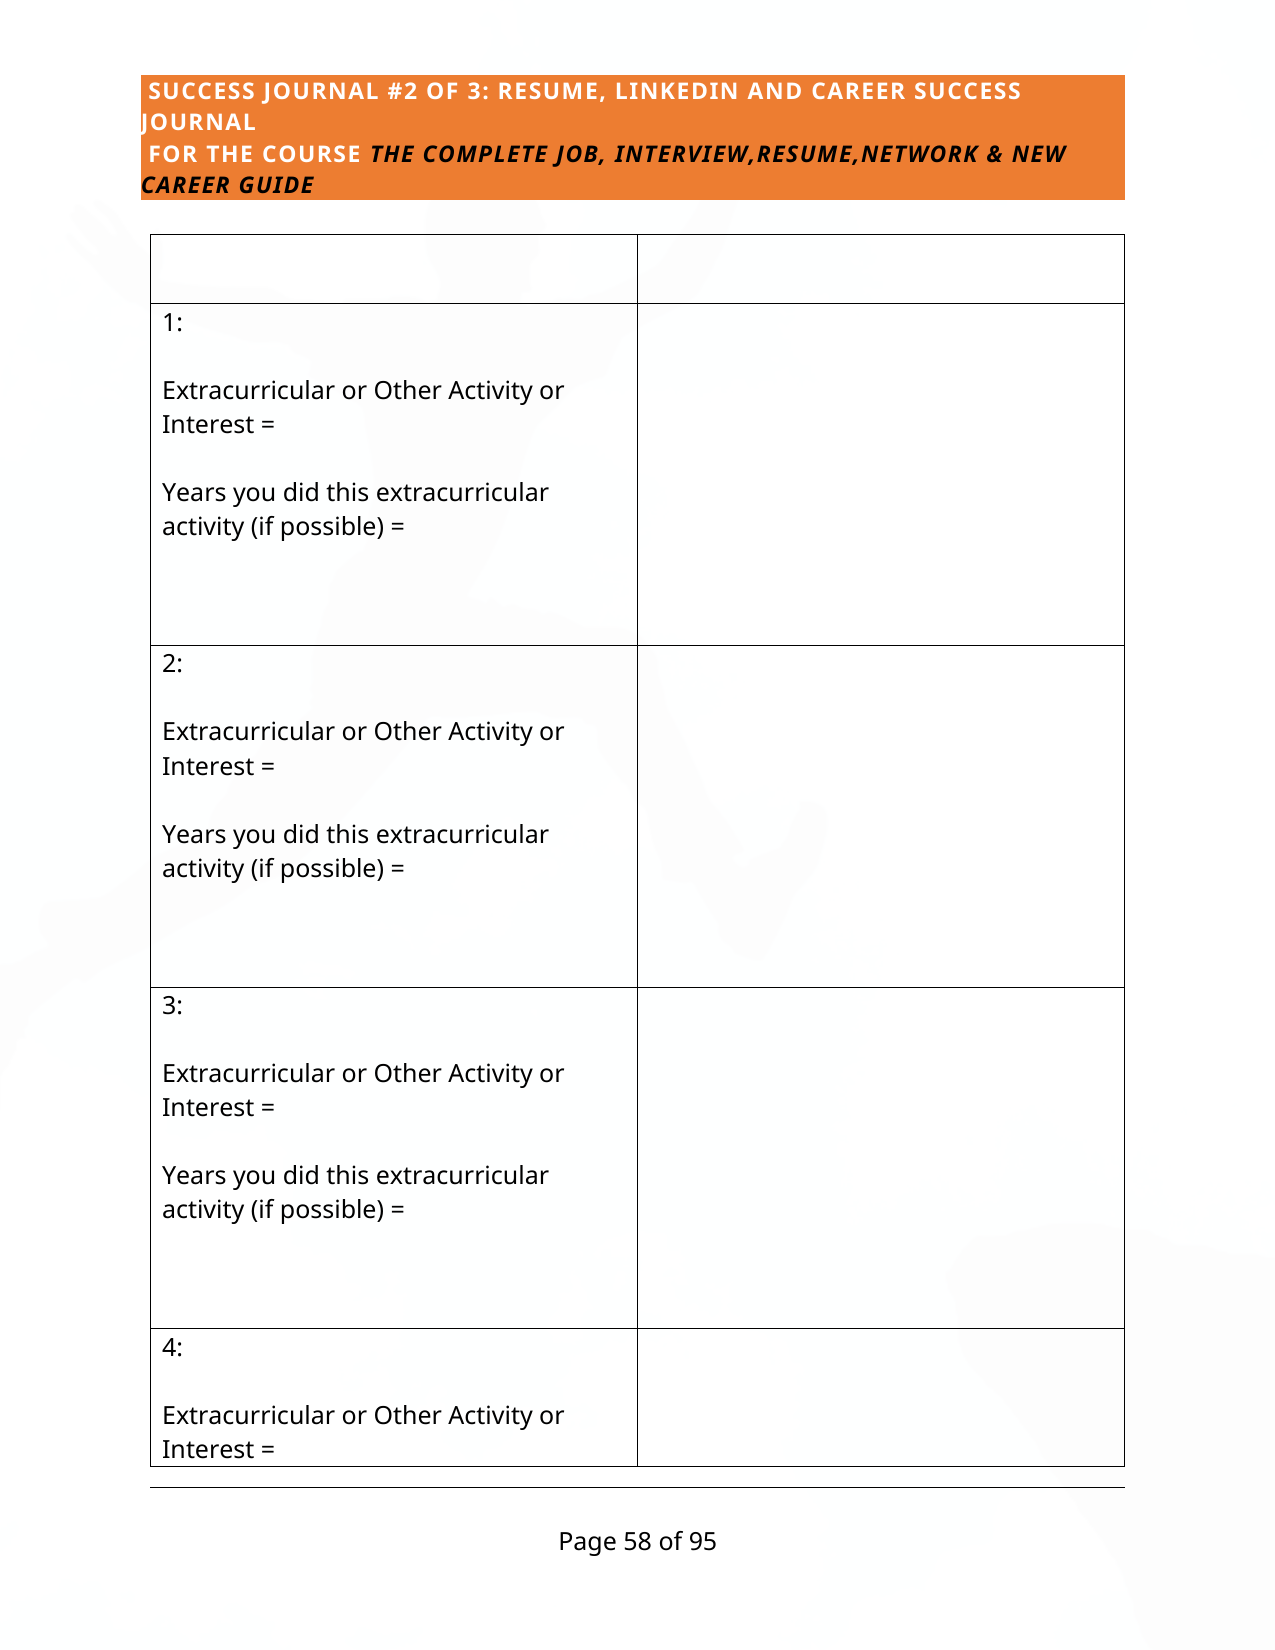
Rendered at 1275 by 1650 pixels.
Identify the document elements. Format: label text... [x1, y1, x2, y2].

table_cell [638, 646, 1124, 987]
table_cell [638, 304, 1124, 645]
table_cell [638, 988, 1124, 1328]
table_cell [638, 1329, 1124, 1466]
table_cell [151, 1329, 637, 1466]
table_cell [151, 235, 637, 303]
table_cell 3: Extracurricular or Other Activity or Interest = Years you did this extracurricular activity (if possible) = [151, 988, 637, 1328]
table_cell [638, 235, 1124, 303]
table_cell 1: Extracurricular or Other Activity or Interest = Years you did this extracurricular activity (if possible) = [151, 304, 637, 645]
table_cell 2: Extracurricular or Other Activity or Interest = Years you did this extracurricular activity (if possible) = [151, 646, 637, 987]
